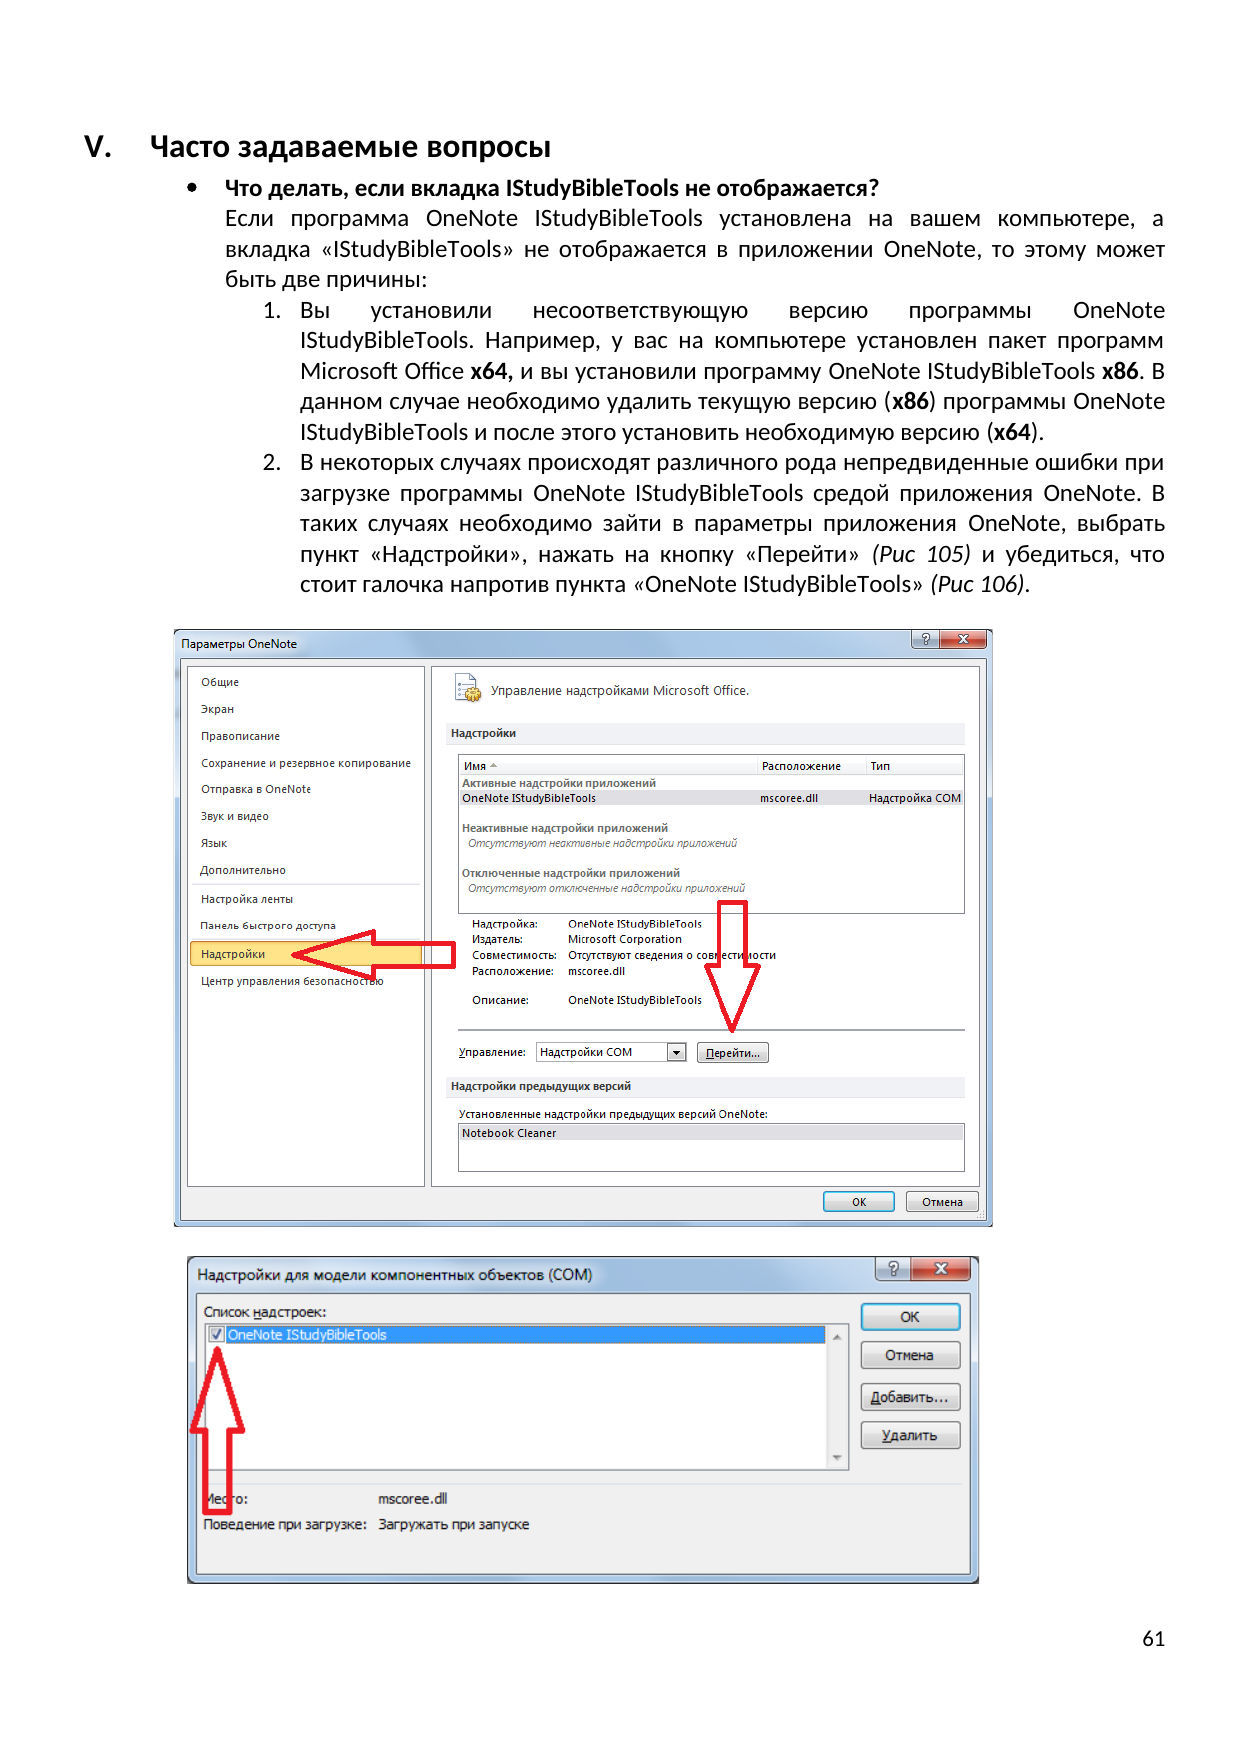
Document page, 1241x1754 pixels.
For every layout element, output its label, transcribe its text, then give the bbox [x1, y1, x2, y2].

subtitle Часто задаваемые вопросы [112, 125, 1165, 166]
list Что делать, если вкладка IStudyBibleTools не отображается? [187, 172, 1165, 202]
text Если программа OneNote IStudyBibleTools установлена на вашем компьютере, а вкладка «IStudyBibleTools» не отображается в приложении OneNote, то этому может быть две причины: [225, 202, 1165, 294]
list В некоторых случаях происходят различного рода непредвиденные ошибки при загрузке программы OneNote IStudyBibleTools средой приложения OneNote. В таких случаях необходимо зайти в параметры приложения OneNote, выбрать пункт «Надстройки», нажать на кнопку «Перейти» (Рис 105) и убедиться, что стоит галочка напротив пункта «OneNote IStudyBibleTools» (Рис 106). [262, 446, 1165, 599]
picture [173, 629, 993, 1227]
picture [187, 1256, 980, 1584]
list Вы установили несоответствующую версию программы OneNote IStudyBibleTools. Например, у вас на компьютере установлен пакет программ Microsoft Office x64, и вы установили программу OneNote IStudyBibleTools x86. В данном случае необходимо удалить текущую версию (x86) программы OneNote IStudyBibleTools и после этого установить необходимую версию (x64). [262, 294, 1165, 446]
